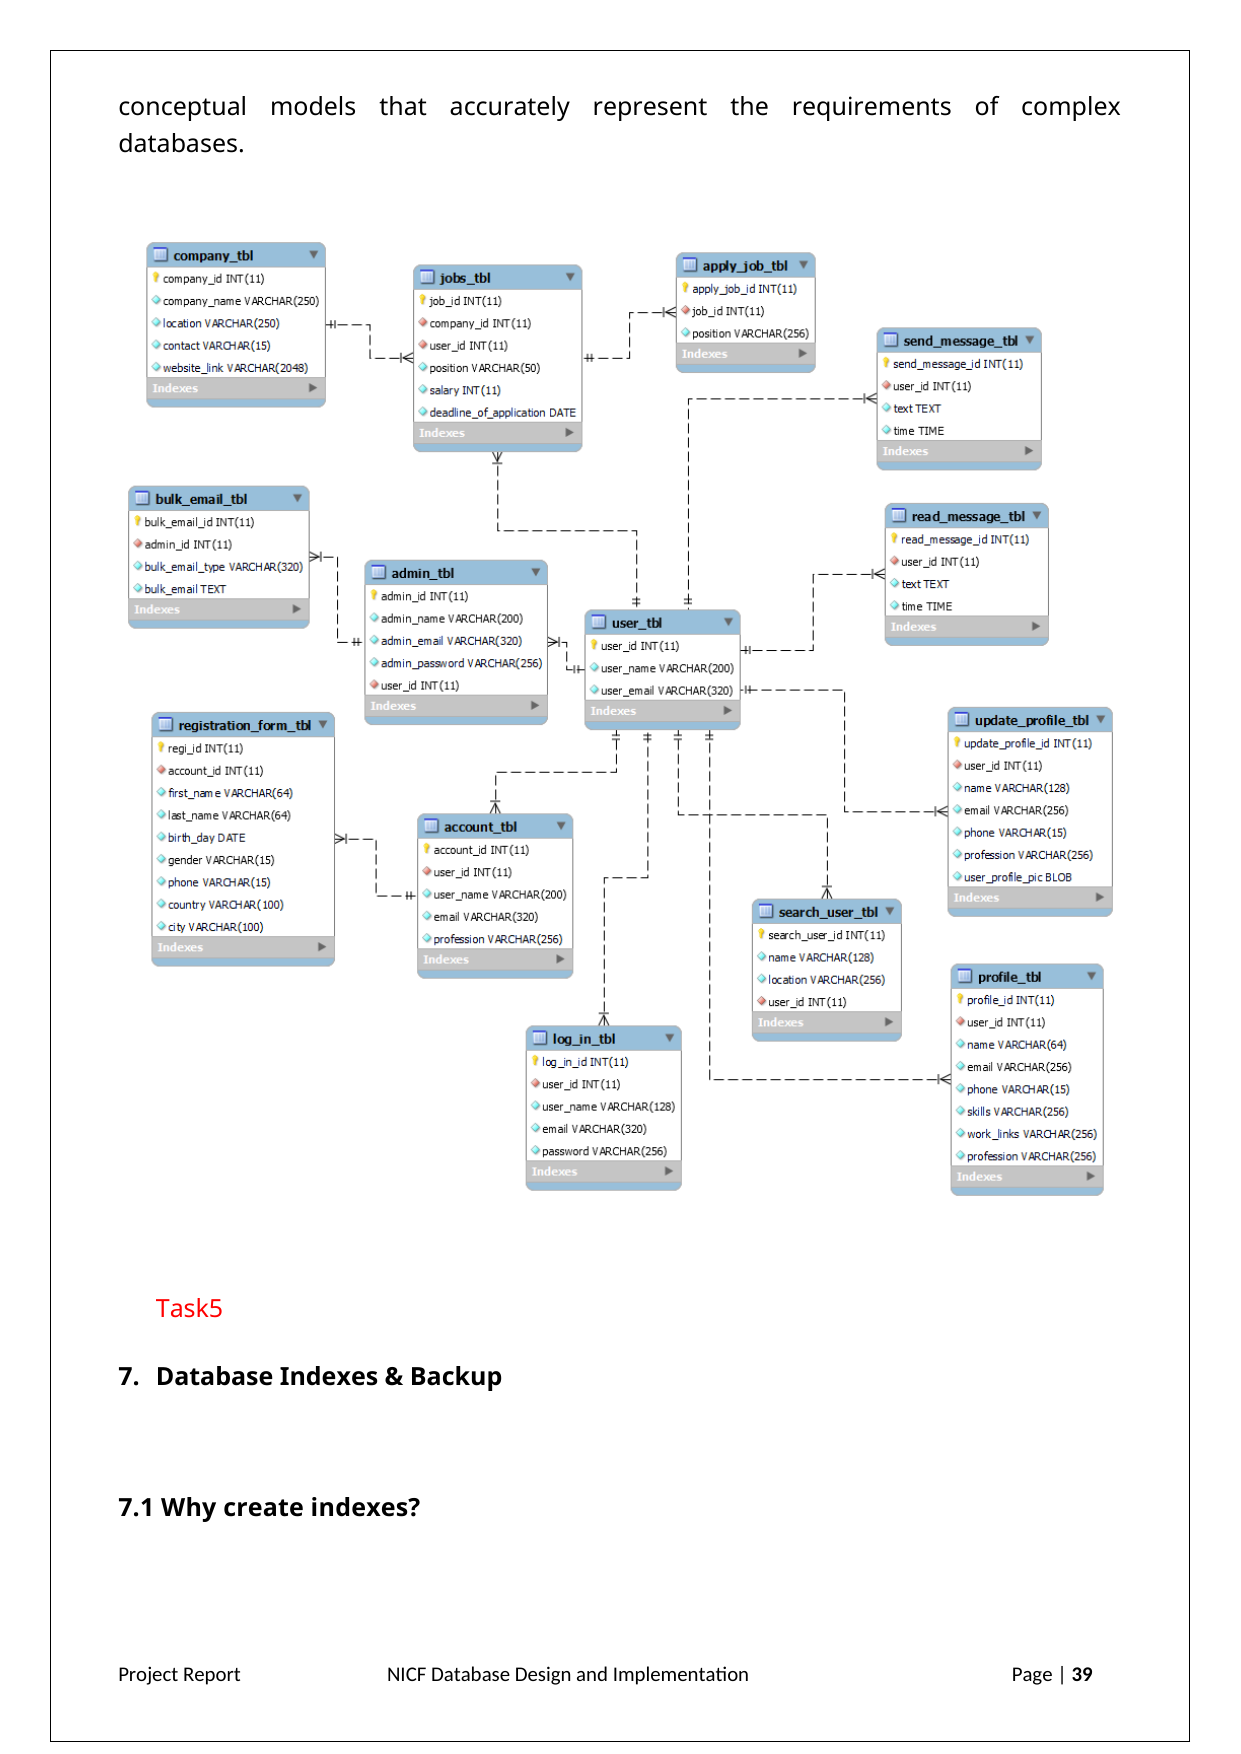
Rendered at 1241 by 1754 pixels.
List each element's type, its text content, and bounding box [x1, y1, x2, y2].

subtitle 7.1 Why create indexes? [118, 1473, 1122, 1523]
list Database Indexes & Backup [118, 1358, 1122, 1393]
text Task5 [156, 1291, 1122, 1325]
picture [118, 232, 1122, 1205]
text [118, 89, 1122, 159]
